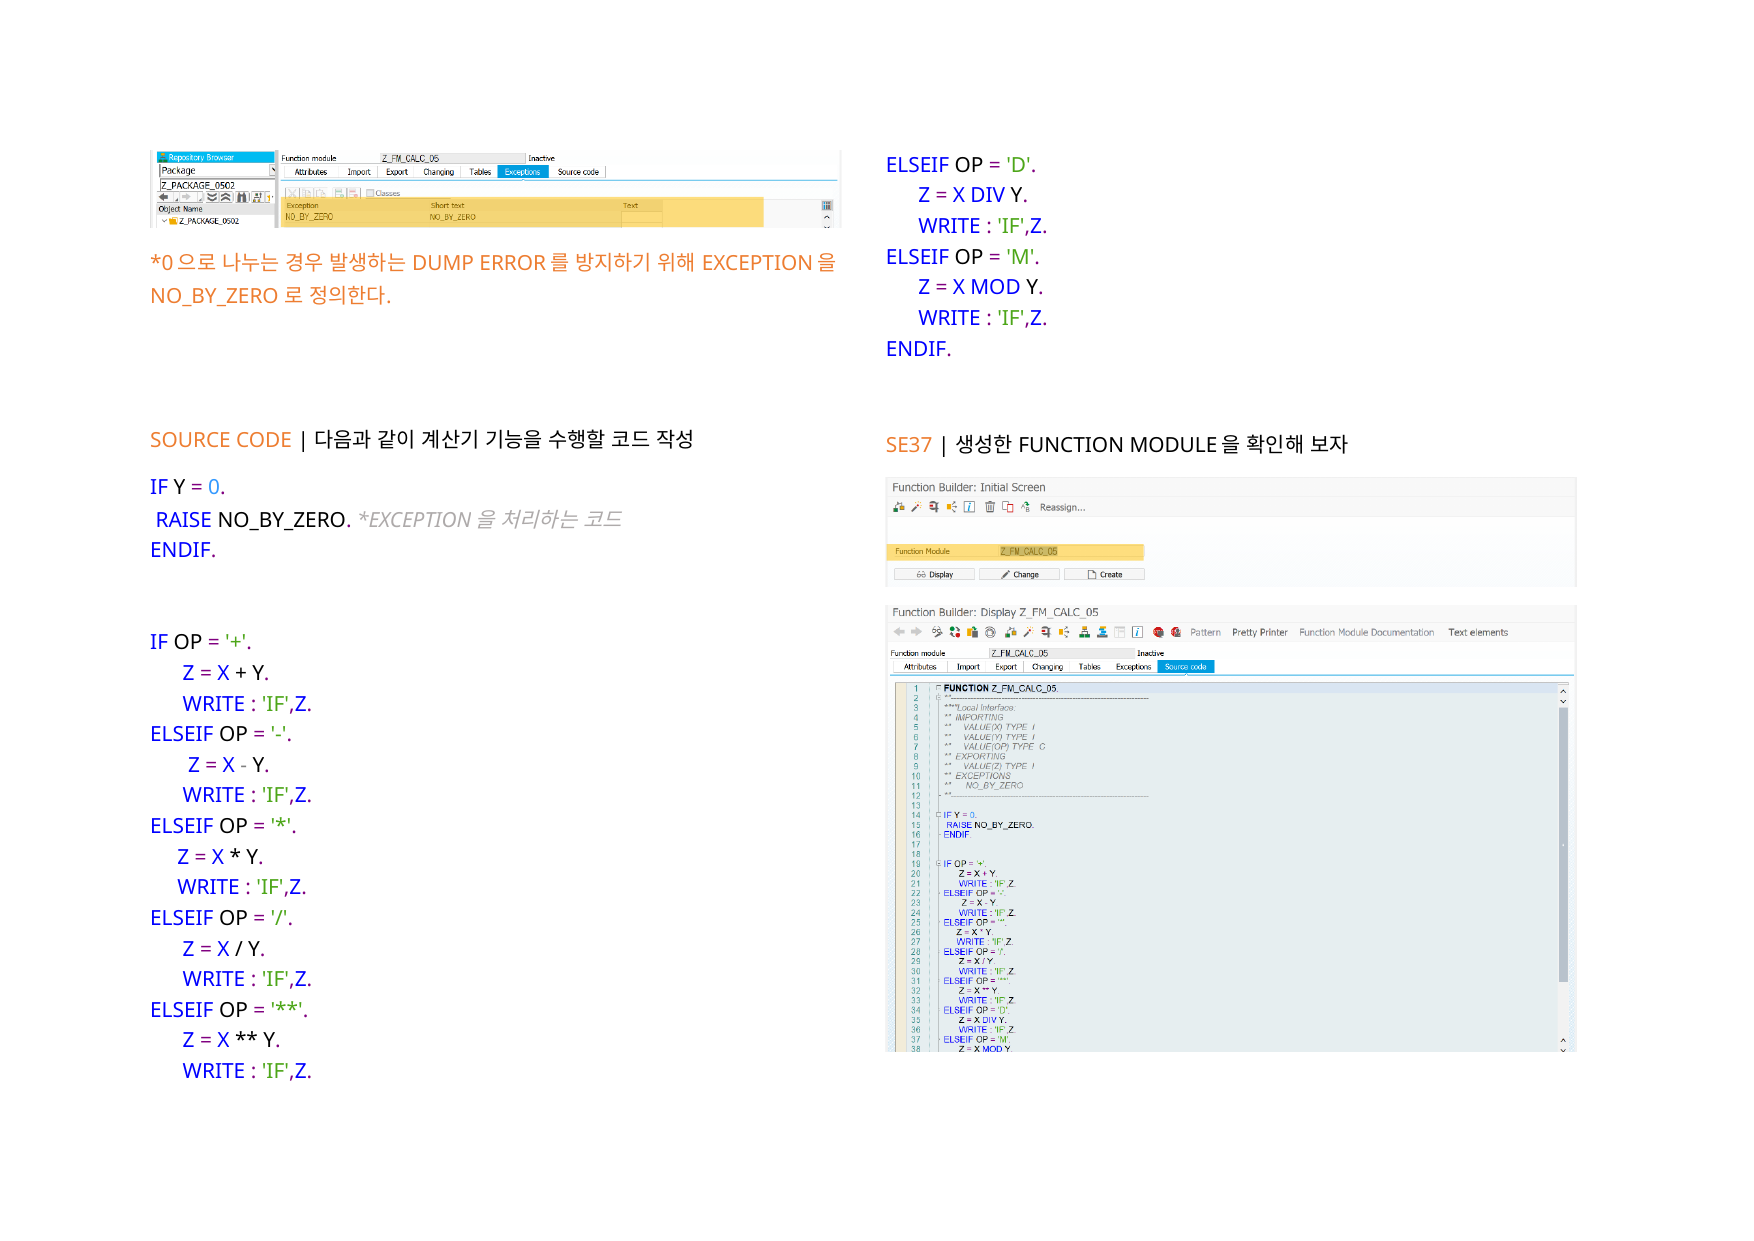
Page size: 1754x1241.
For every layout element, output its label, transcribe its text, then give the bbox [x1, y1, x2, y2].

text *0으로 나누는 경우 발생하는 DUMP ERROR를 방지하기 위해 EXCEPTION을 NO_BY_ZERO 로 정의한다. [150, 246, 841, 309]
text SE37 | 생성한 FUNCTION MODULE을 확인해 보자 [886, 428, 1577, 459]
text SOURCE CODE | 다음과 같이 계산기 기능을 수행할 코드 작성 [150, 423, 841, 453]
picture [150, 150, 842, 228]
picture [885, 605, 1577, 1052]
text IF Y = 0. RAISE NO_BY_ZERO. *EXCEPTION을 처리하는 코드 ENDIF. IF OP = '+'. Z = X + Y. WRITE : 'IF',Z. ELSEIF OP = '-'. Z = X - Y. WRITE : 'IF',Z. ELSEIF OP = '*'. Z = X * Y. WRITE : 'IF',Z. ELSEIF OP = '/'. Z = X / Y. WRITE : 'IF',Z. ELSEIF OP = '**'. Z = X ** Y. WRITE : 'IF',Z. ELSEIF OP = 'D'. Z = X DIV Y. WRITE : 'IF',Z. ELSEIF OP = 'M'. Z = X MOD Y. WRITE : 'IF',Z. ENDIF. [150, 472, 841, 1085]
text IF Y = 0. RAISE NO_BY_ZERO. *EXCEPTION을 처리하는 코드 ENDIF. IF OP = '+'. Z = X + Y. WRITE : 'IF',Z. ELSEIF OP = '-'. Z = X - Y. WRITE : 'IF',Z. ELSEIF OP = '*'. Z = X * Y. WRITE : 'IF',Z. ELSEIF OP = '/'. Z = X / Y. WRITE : 'IF',Z. ELSEIF OP = '**'. Z = X ** Y. WRITE : 'IF',Z. ELSEIF OP = 'D'. Z = X DIV Y. WRITE : 'IF',Z. ELSEIF OP = 'M'. Z = X MOD Y. WRITE : 'IF',Z. ENDIF. [886, 150, 1577, 362]
